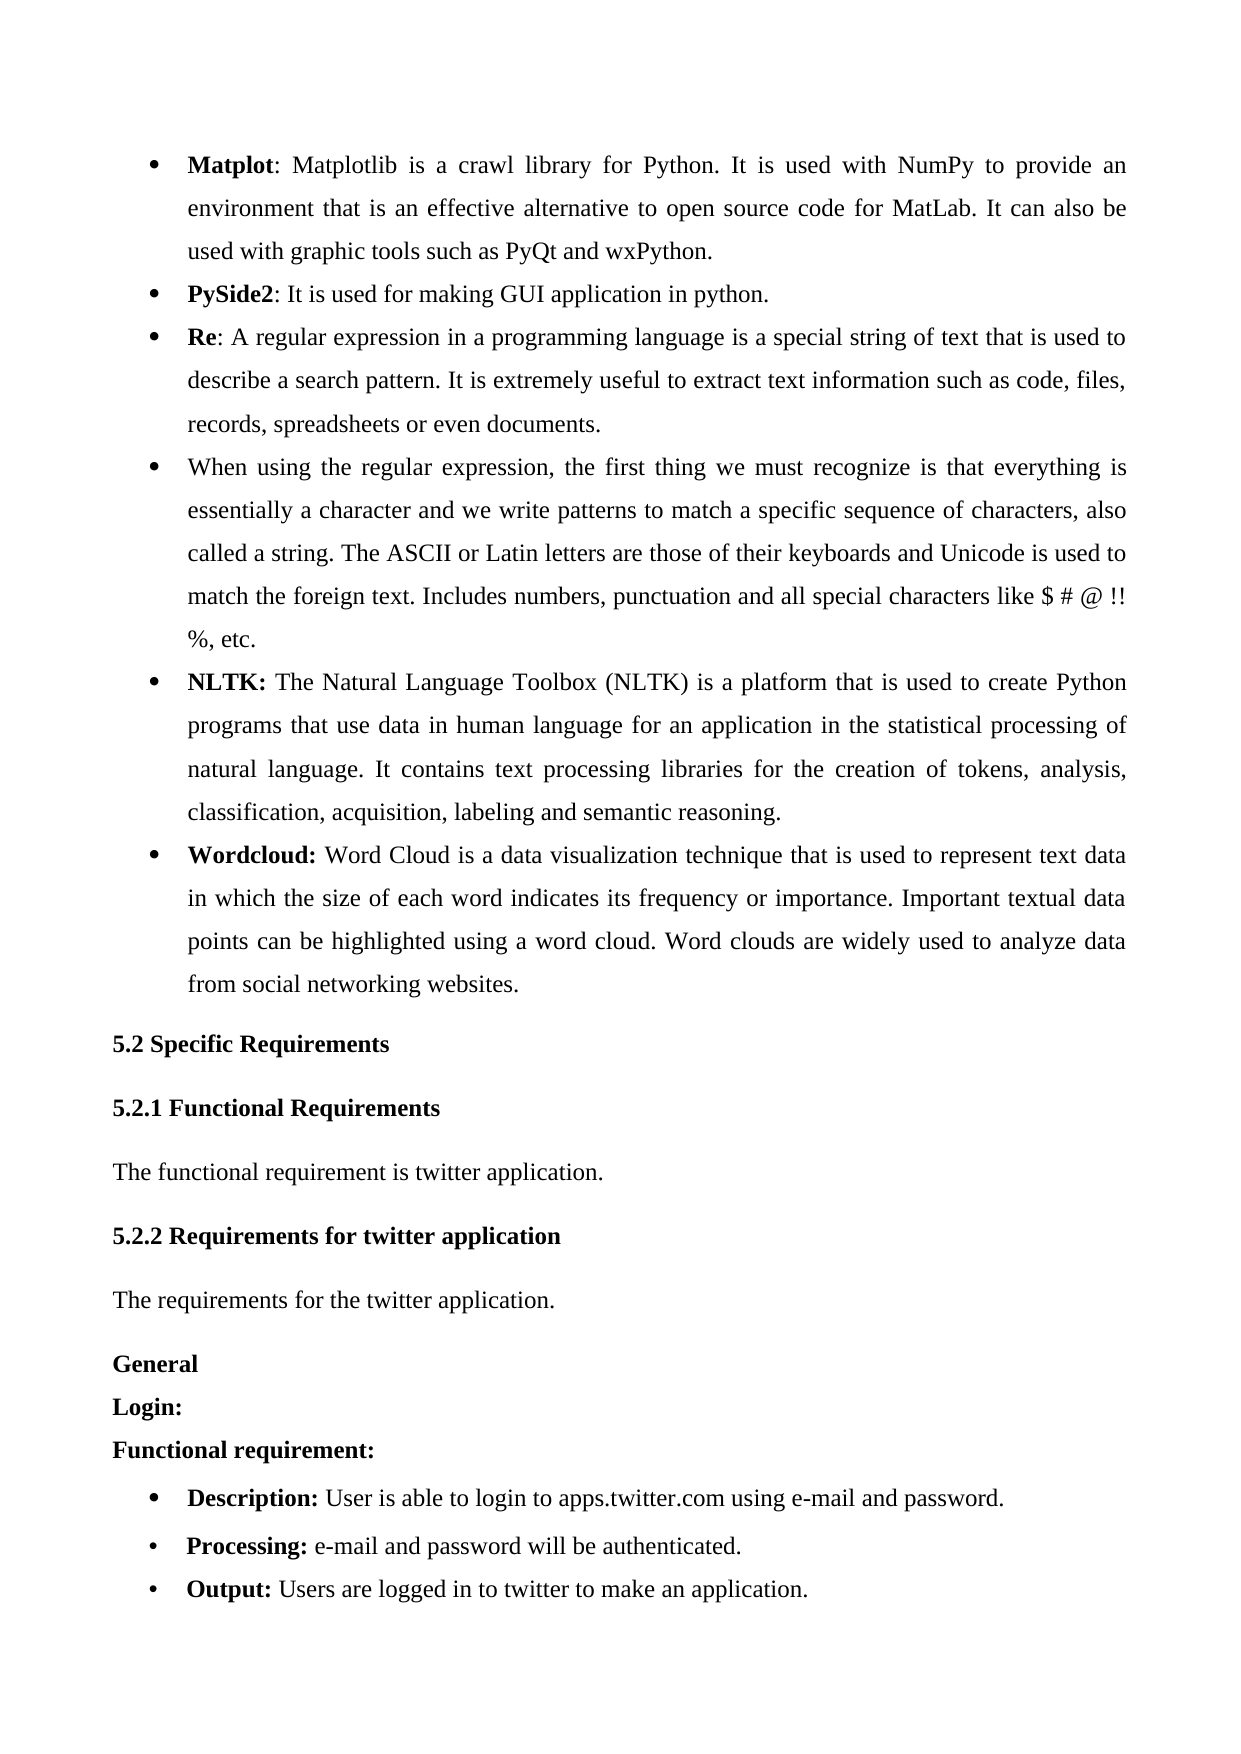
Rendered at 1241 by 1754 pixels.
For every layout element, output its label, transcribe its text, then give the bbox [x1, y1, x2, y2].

list PySide2: It is used for making GUI application in python. [150, 279, 1128, 308]
text Login: [112, 1392, 1060, 1421]
list When using the regular expression, the first thing we must recognize is that everything is essentially a character and we write patterns to match a specific sequence of characters, also called a string. The ASCII or Latin letters are those of their keyboards and Unicode is used to match the foreign text. Includes numbers, punctuation and all special characters like $ # @ !!%, etc. [150, 452, 1128, 653]
text 5.2.1 Functional Requirements [112, 1093, 1128, 1122]
text 5.2 Specific Requirements [112, 1029, 1128, 1058]
list Processing: e-mail and password will be authenticated. [148, 1531, 1127, 1559]
text The functional requirement is twitter application. [112, 1157, 1128, 1186]
list NLTK: The Natural Language Toolbox (NLTK) is a platform that is used to create Python programs that use data in human language for an application in the statistical processing of natural language. It contains text processing libraries for the creation of tokens, analysis, classification, acquisition, labeling and semantic reasoning. [150, 667, 1128, 826]
text Functional requirement: [112, 1436, 1060, 1464]
list Wordcloud: Word Cloud is a data visualization technique that is used to represent text data in which the size of each word indicates its frequency or importance. Important textual data points can be highlighted using a word cloud. Word clouds are widely used to analyze data from social networking websites. [150, 840, 1128, 998]
list Re: A regular expression in a programming language is a special string of text that is used to describe a search pattern. It is extremely useful to extract text information such as code, files, records, spreadsheets or even documents. [150, 322, 1128, 437]
list Description: User is able to login to apps.twitter.com using e-mail and password. [149, 1483, 1060, 1512]
list Matplot: Matplotlib is a crawl library for Python. It is used with NumPy to provide an environment that is an effective alternative to open source code for MatLab. It can also be used with graphic tools such as PyQt and wxPython. [150, 150, 1128, 265]
list Output: Users are logged in to twitter to make an application. [148, 1574, 1127, 1603]
text 5.2.2 Requirements for twitter application [112, 1221, 1128, 1250]
text The requirements for the twitter application. [112, 1285, 1128, 1314]
text General [112, 1349, 1060, 1378]
